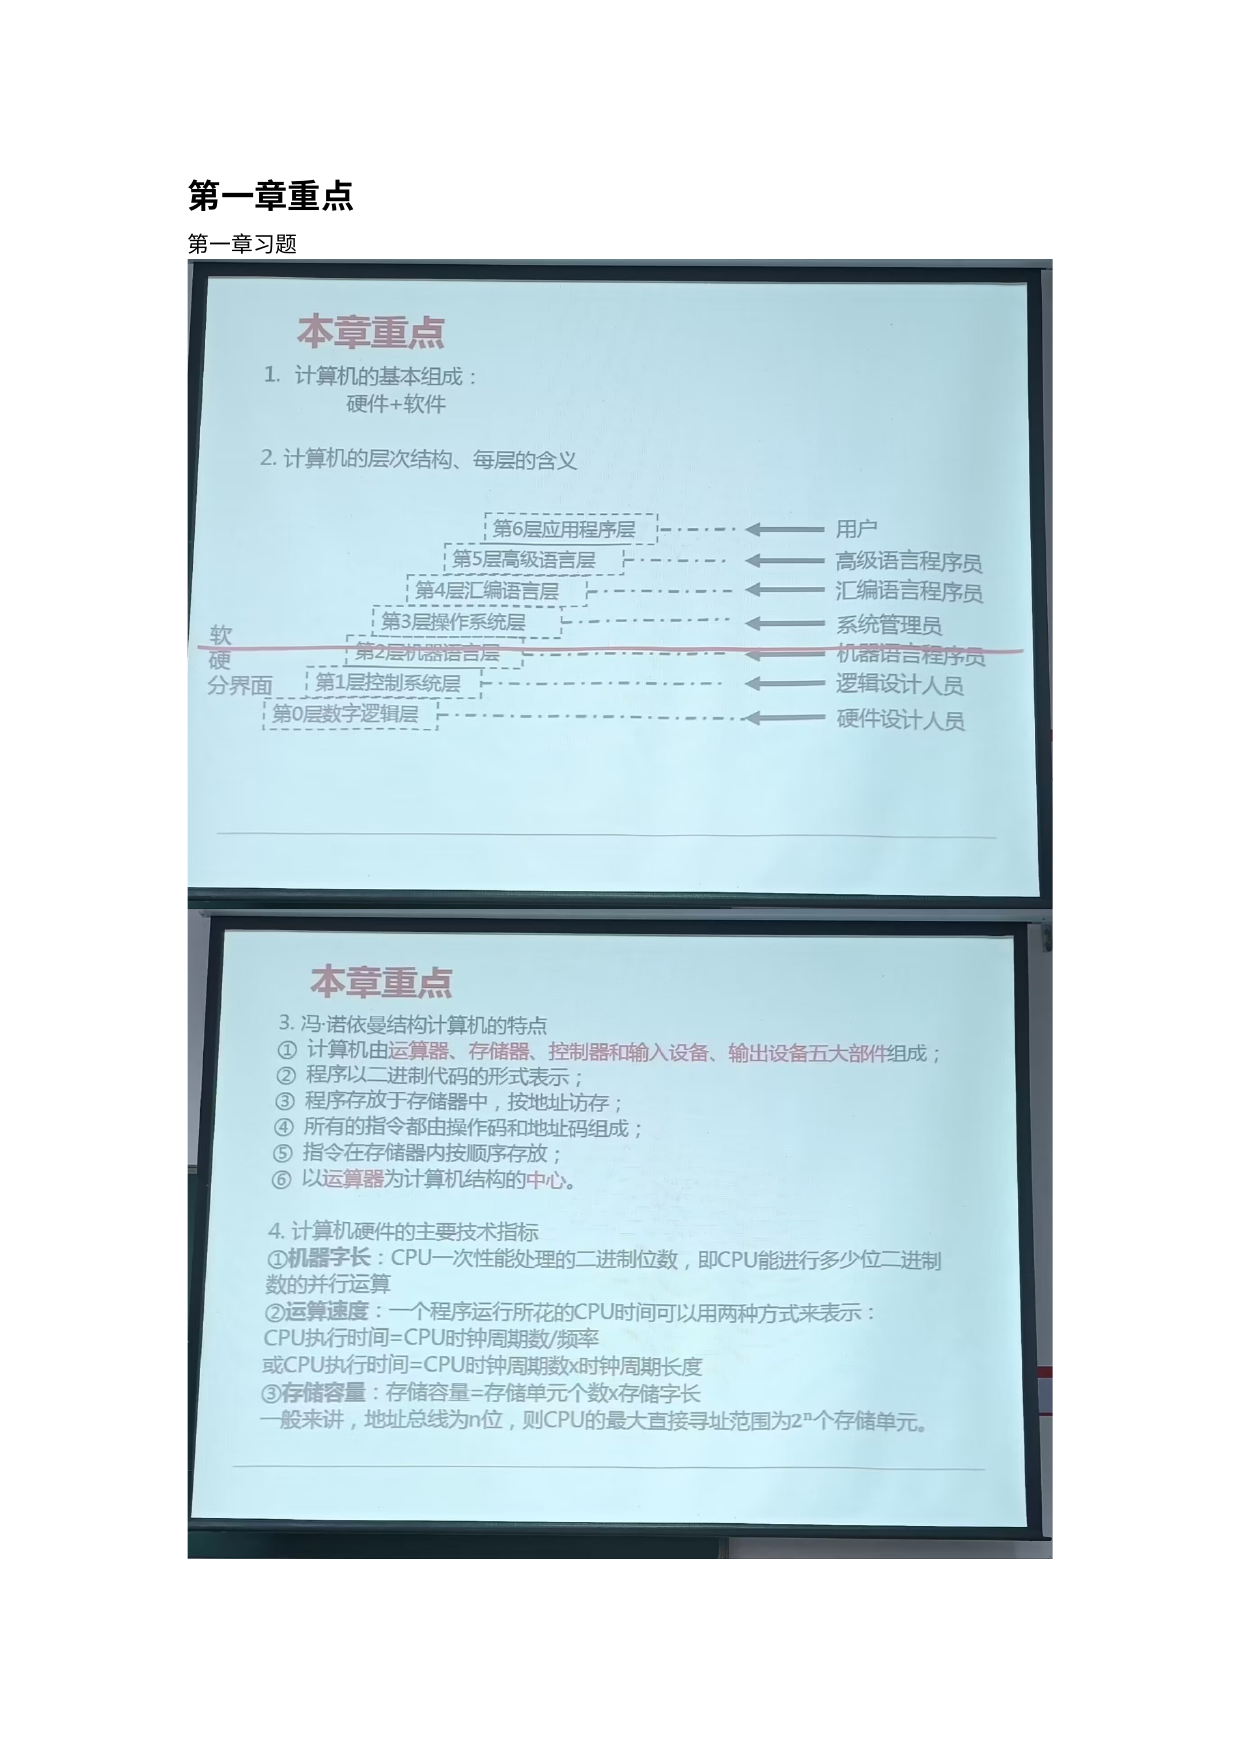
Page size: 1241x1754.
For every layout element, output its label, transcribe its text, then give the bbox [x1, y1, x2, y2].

text 第一章习题 [187, 227, 1053, 259]
picture [187, 259, 1053, 1559]
text 第一章重点 [187, 162, 1053, 227]
